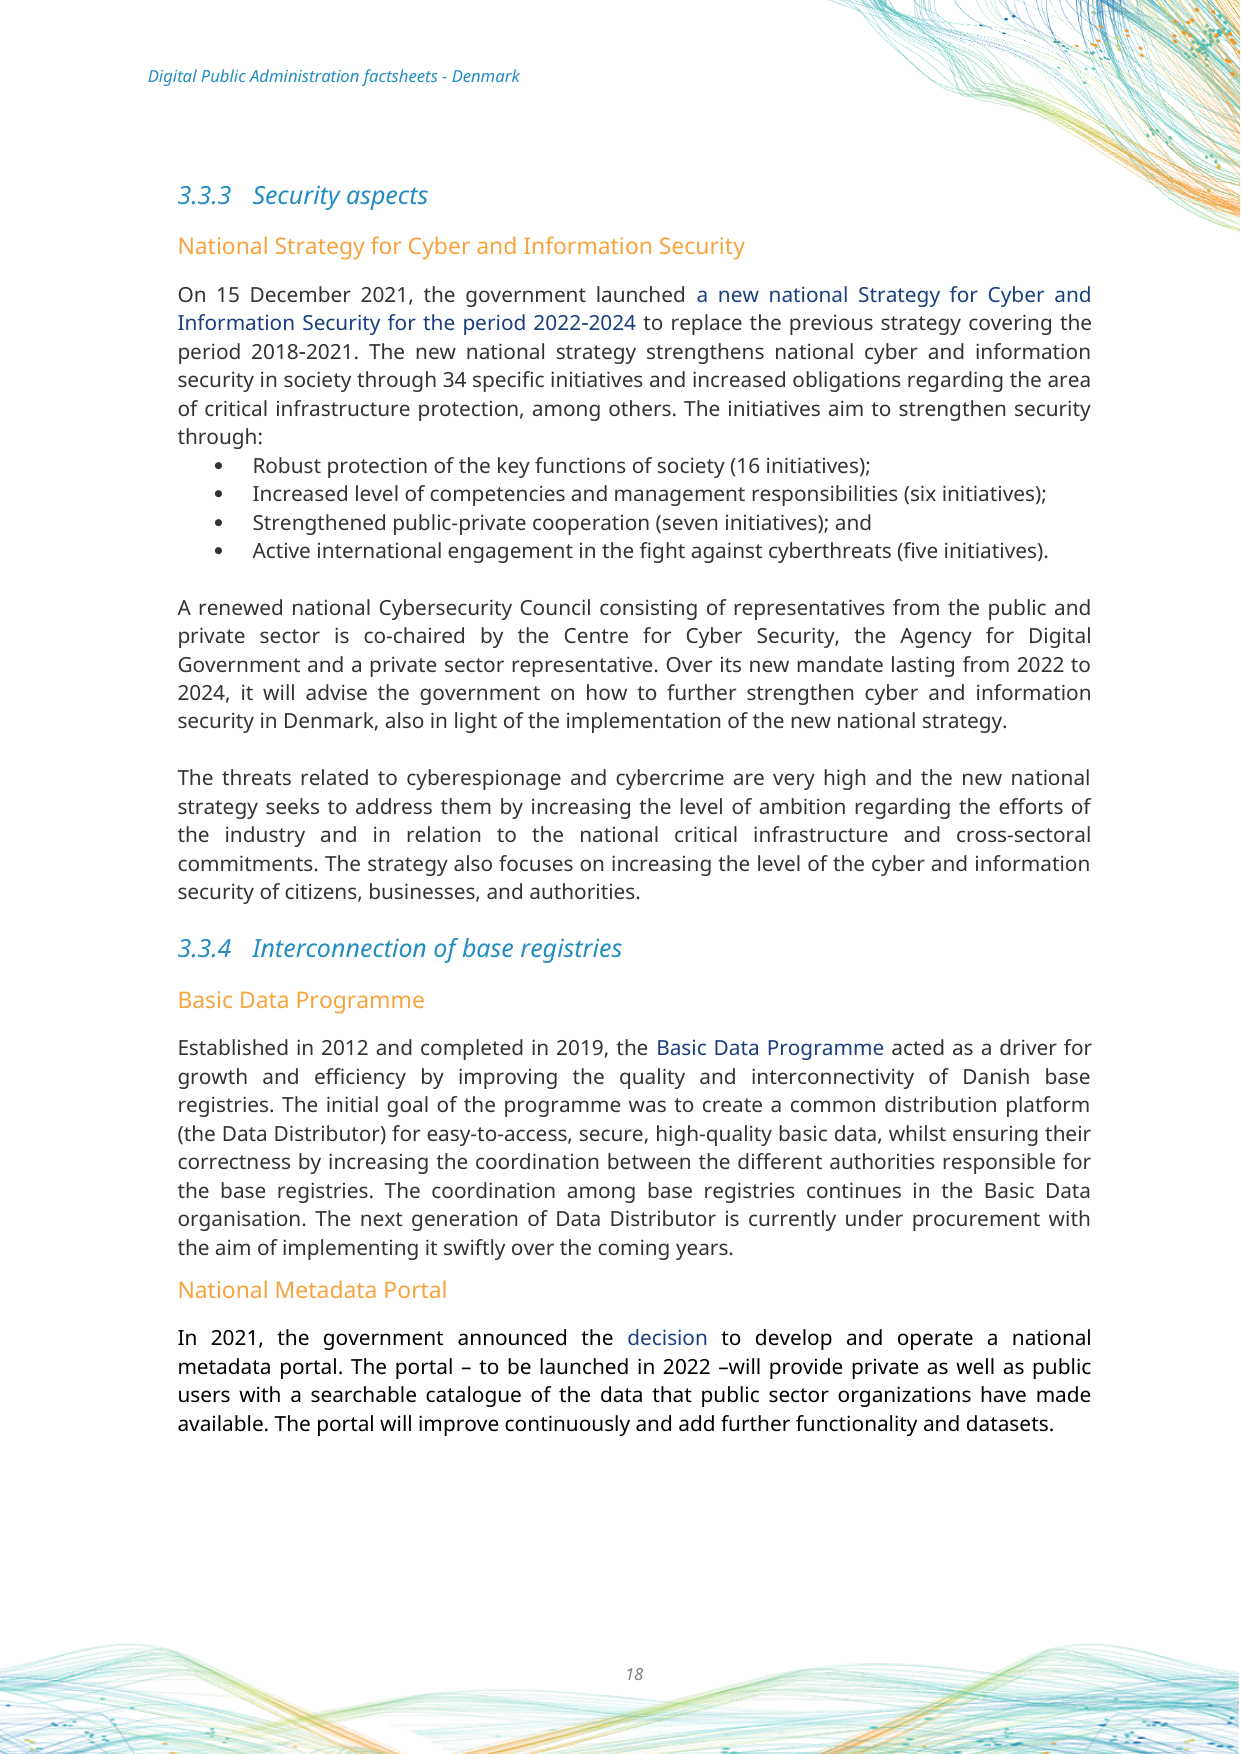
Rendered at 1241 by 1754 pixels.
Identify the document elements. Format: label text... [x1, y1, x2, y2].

text In 2021, the government announced the decision to develop and operate a national metadata portal. The portal – to be launched in 2022 –will provide private as well as public users with a searchable catalogue of the data that public sector organizations have made available. The portal will improve continuously and add further functionality and datasets. [177, 1323, 1092, 1437]
list Robust protection of the key functions of society (16 initiatives); [215, 451, 1092, 479]
subtitle Basic Data Programme [177, 983, 1092, 1015]
picture [0, 1619, 1239, 1754]
subtitle Security aspects [177, 177, 1092, 211]
text On 15 December 2021, the government launched a new national Strategy for Cyber and Information Security for the period 20222024 to replace the previous strategy covering the period 20182021. The new national strategy strengthens national cyber and information security in society through 34 specific initiatives and increased obligations regarding the area of critical infrastructure protection, among others. The initiatives aim to strengthen security through: [177, 280, 1092, 451]
text A renewed national Cybersecurity Council consisting of representatives from the public and private sector is co-chaired by the Centre for Cyber Security, the Agency for Digital Government and a private sector representative. Over its new mandate lasting from 2022 to 2024, it will advise the government on how to further strengthen cyber and information security in Denmark, also in light of the implementation of the new national strategy. [177, 593, 1092, 735]
subtitle Interconnection of base registries [177, 931, 1092, 965]
text The threats related to cyberespionage and cybercrime are very high and the new national strategy seeks to address them by increasing the level of ambition regarding the efforts of the industry and in relation to the national critical infrastructure and cross-sectoral commitments. The strategy also focuses on increasing the level of the cyber and information security of citizens, businesses, and authorities. [177, 763, 1092, 906]
subtitle National Metadata Portal [177, 1273, 1092, 1305]
list Increased level of competencies and management responsibilities (six initiatives); [215, 479, 1092, 508]
text Established in 2012 and completed in 2019, the Basic Data Programme acted as a driver for growth and efficiency by improving the quality and interconnectivity of Danish base registries. The initial goal of the programme was to create a common distribution platform (the Data Distributor) for easy-to-access, secure, high-quality basic data, whilst ensuring their correctness by increasing the coordination between the different authorities responsible for the base registries. The coordination among base registries continues in the Basic Data organisation. The next generation of Data Distributor is currently under procurement with the aim of implementing it swiftly over the coming years. [177, 1033, 1092, 1261]
list Strengthened public-private cooperation (seven initiatives); and [215, 508, 1092, 536]
picture [815, 0, 1241, 250]
subtitle National Strategy for Cyber and Information Security [177, 230, 1092, 261]
list Active international engagement in the fight against cyberthreats (five initiatives). [215, 536, 1092, 564]
